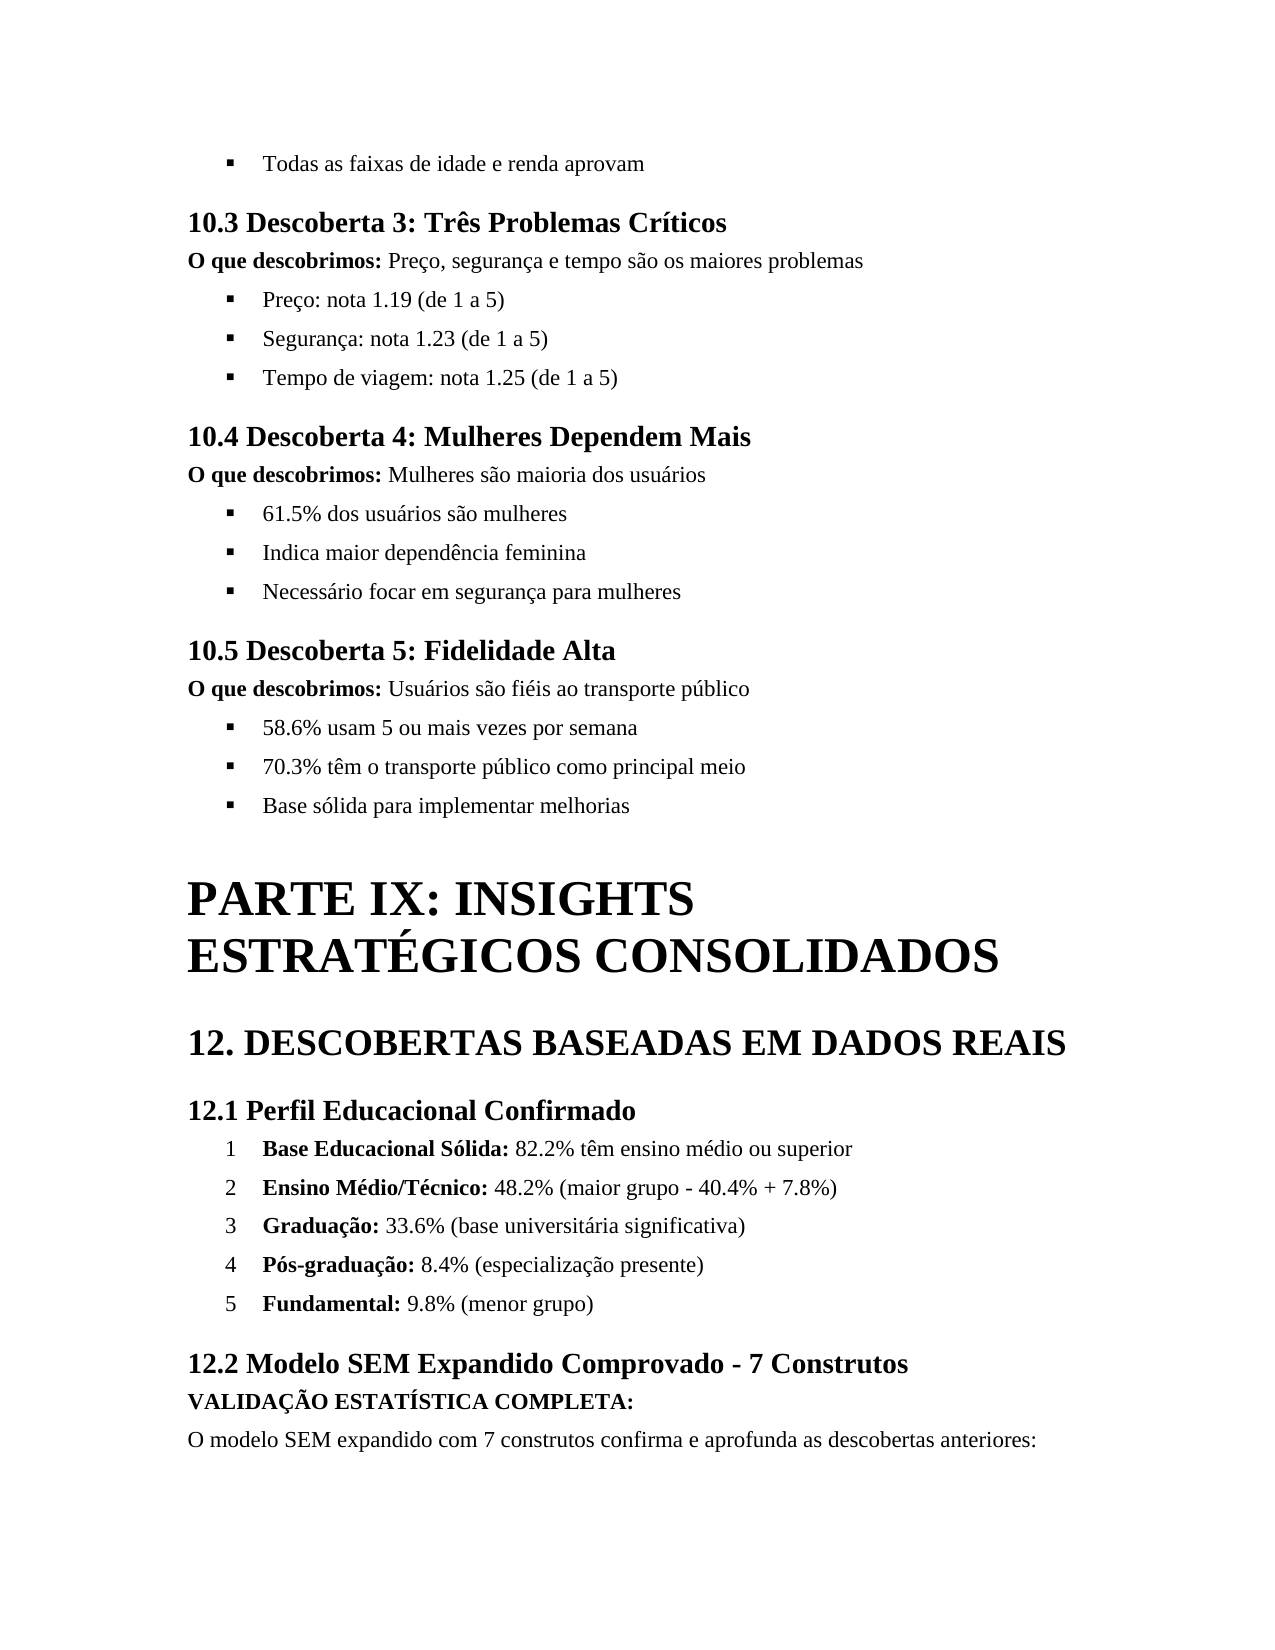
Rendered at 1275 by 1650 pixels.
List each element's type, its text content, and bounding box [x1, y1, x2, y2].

text VALIDAÇÃO ESTATÍSTICA COMPLETA: [187, 1388, 1087, 1414]
subtitle 10.3 Descoberta 3: Três Problemas Críticos [187, 206, 1087, 239]
list Fundamental: 9.8% (menor grupo) [225, 1290, 1087, 1317]
list Base Educacional Sólida: 82.2% têm ensino médio ou superior [225, 1135, 1087, 1161]
text O que descobrimos: Mulheres são maioria dos usuários [187, 461, 1087, 488]
list Ensino Médio/Técnico: 48.2% (maior grupo - 40.4% + 7.8%) [225, 1174, 1087, 1200]
text O que descobrimos: Usuários são fiéis ao transporte público [187, 675, 1087, 702]
list Graduação: 33.6% (base universitária significativa) [225, 1213, 1087, 1239]
list 61.5% dos usuários são mulheres [225, 500, 1087, 527]
subtitle 12.1 Perfil Educacional Confirmado [187, 1093, 1087, 1127]
list Todas as faixas de idade e renda aprovam [225, 150, 1087, 176]
subtitle 12. DESCOBERTAS BASEADAS EM DADOS REAIS [187, 1021, 1087, 1064]
subtitle PARTE IX: INSIGHTS ESTRATÉGICOS CONSOLIDADOS [187, 868, 1087, 983]
subtitle 12.2 Modelo SEM Expandido Comprovado - 7 Construtos [187, 1346, 1087, 1379]
text O modelo SEM expandido com 7 construtos confirma e aprofunda as descobertas anteriores: [187, 1427, 1087, 1453]
text O que descobrimos: Preço, segurança e tempo são os maiores problemas [187, 247, 1087, 274]
subtitle 10.4 Descoberta 4: Mulheres Dependem Mais [187, 419, 1087, 453]
list 58.6% usam 5 ou mais vezes por semana [225, 714, 1087, 741]
list Necessário focar em segurança para mulheres [225, 578, 1087, 604]
list Preço: nota 1.19 (de 1 a 5) [225, 286, 1087, 313]
list Tempo de viagem: nota 1.25 (de 1 a 5) [225, 364, 1087, 390]
list Indica maior dependência feminina [225, 539, 1087, 565]
subtitle 10.5 Descoberta 5: Fidelidade Alta [187, 633, 1087, 667]
list 70.3% têm o transporte público como principal meio [225, 753, 1087, 779]
list Segurança: nota 1.23 (de 1 a 5) [225, 325, 1087, 351]
list Pós-graduação: 8.4% (especialização presente) [225, 1251, 1087, 1278]
list Base sólida para implementar melhorias [225, 792, 1087, 818]
